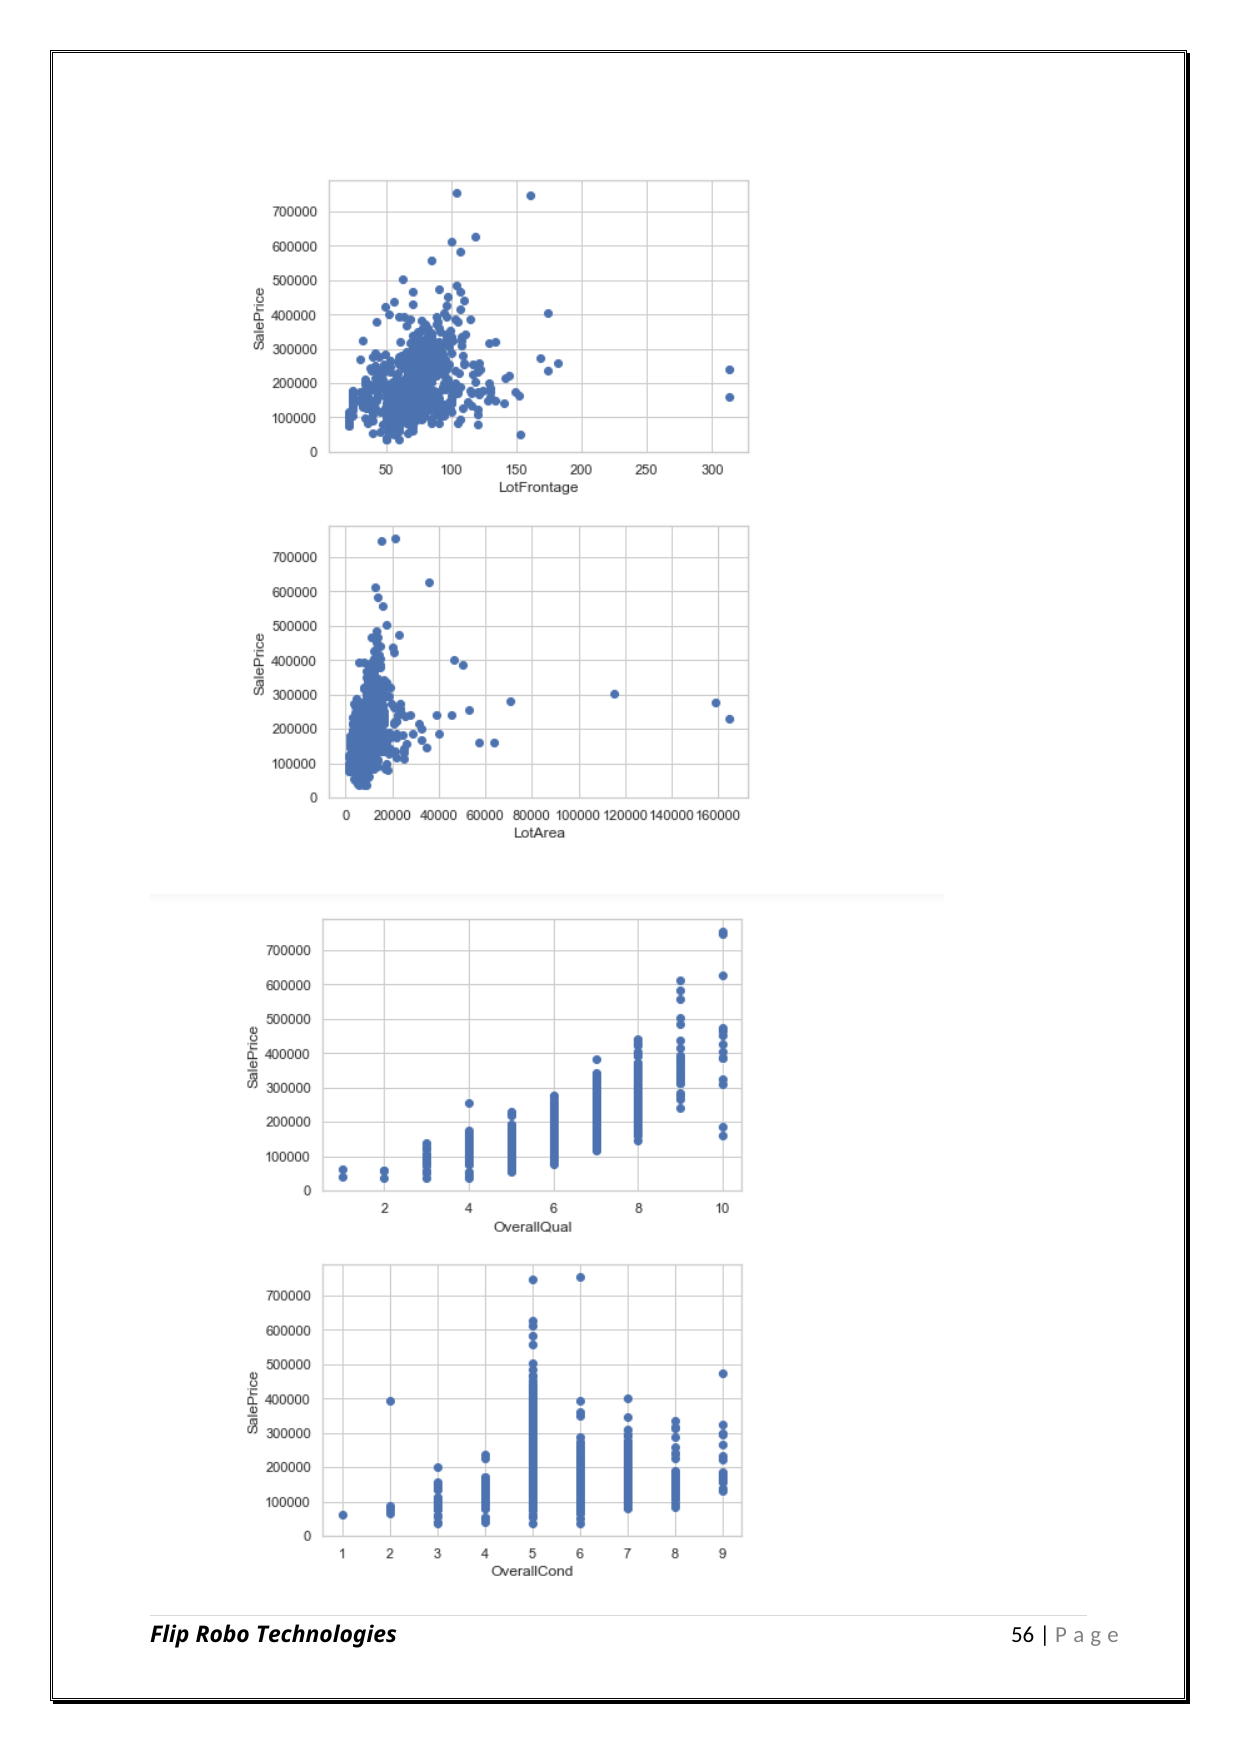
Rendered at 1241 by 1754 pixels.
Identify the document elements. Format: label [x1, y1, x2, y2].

picture [150, 150, 952, 864]
picture [150, 894, 944, 1596]
